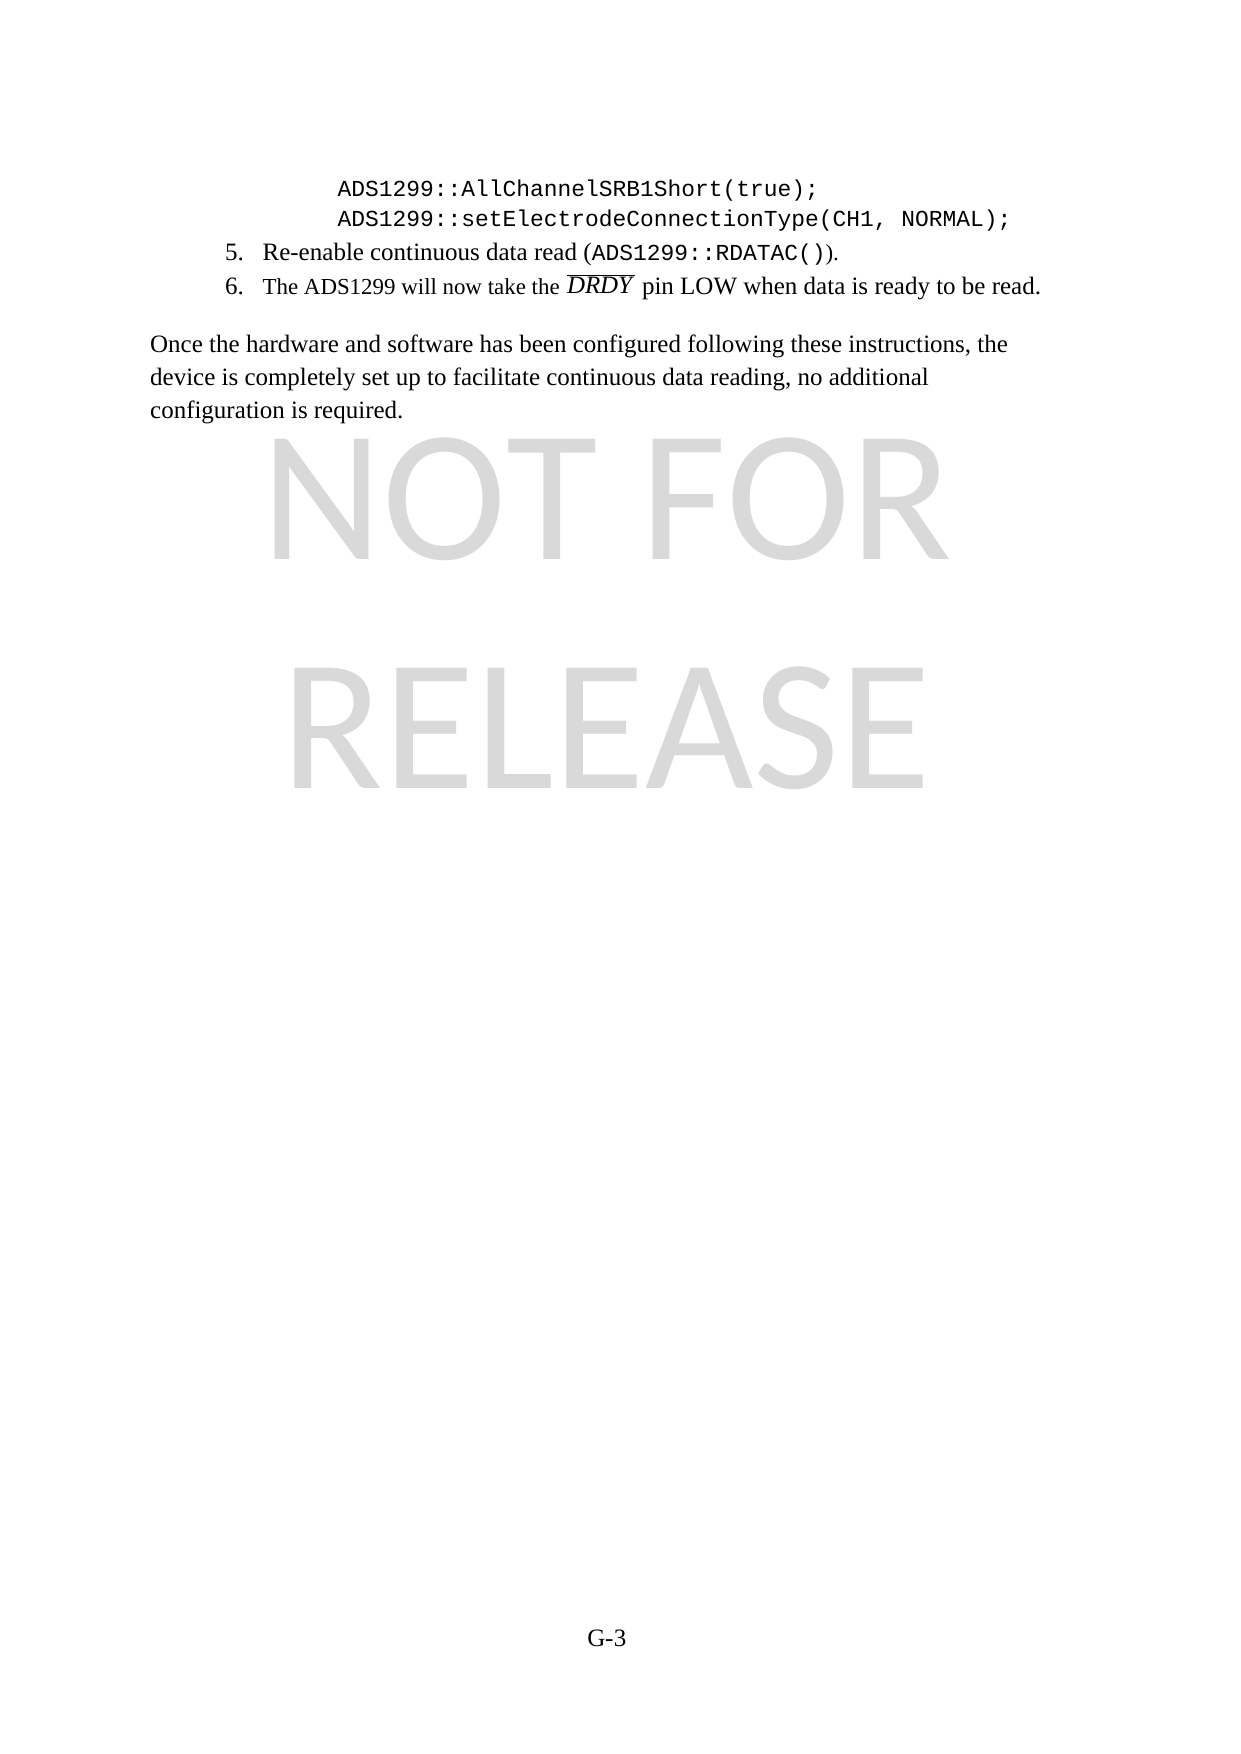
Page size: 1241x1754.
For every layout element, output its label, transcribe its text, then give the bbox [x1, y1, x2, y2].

text Once the hardware and software has been configured following these instructions, the device is completely set up to facilitate continuous data reading, no additional configuration is required. [150, 329, 1063, 424]
list Re-enable continuous data read (ADS1299::RDATAC()). [225, 237, 1063, 267]
list ADS1299::setElectrodeConnectionType(CH1, NORMAL); [337, 207, 1063, 233]
list ADS1299::AllChannelSRB1Short(true); [337, 177, 1063, 203]
list The ADS1299 will now take the pin LOW when data is ready to be read. [225, 271, 1063, 300]
